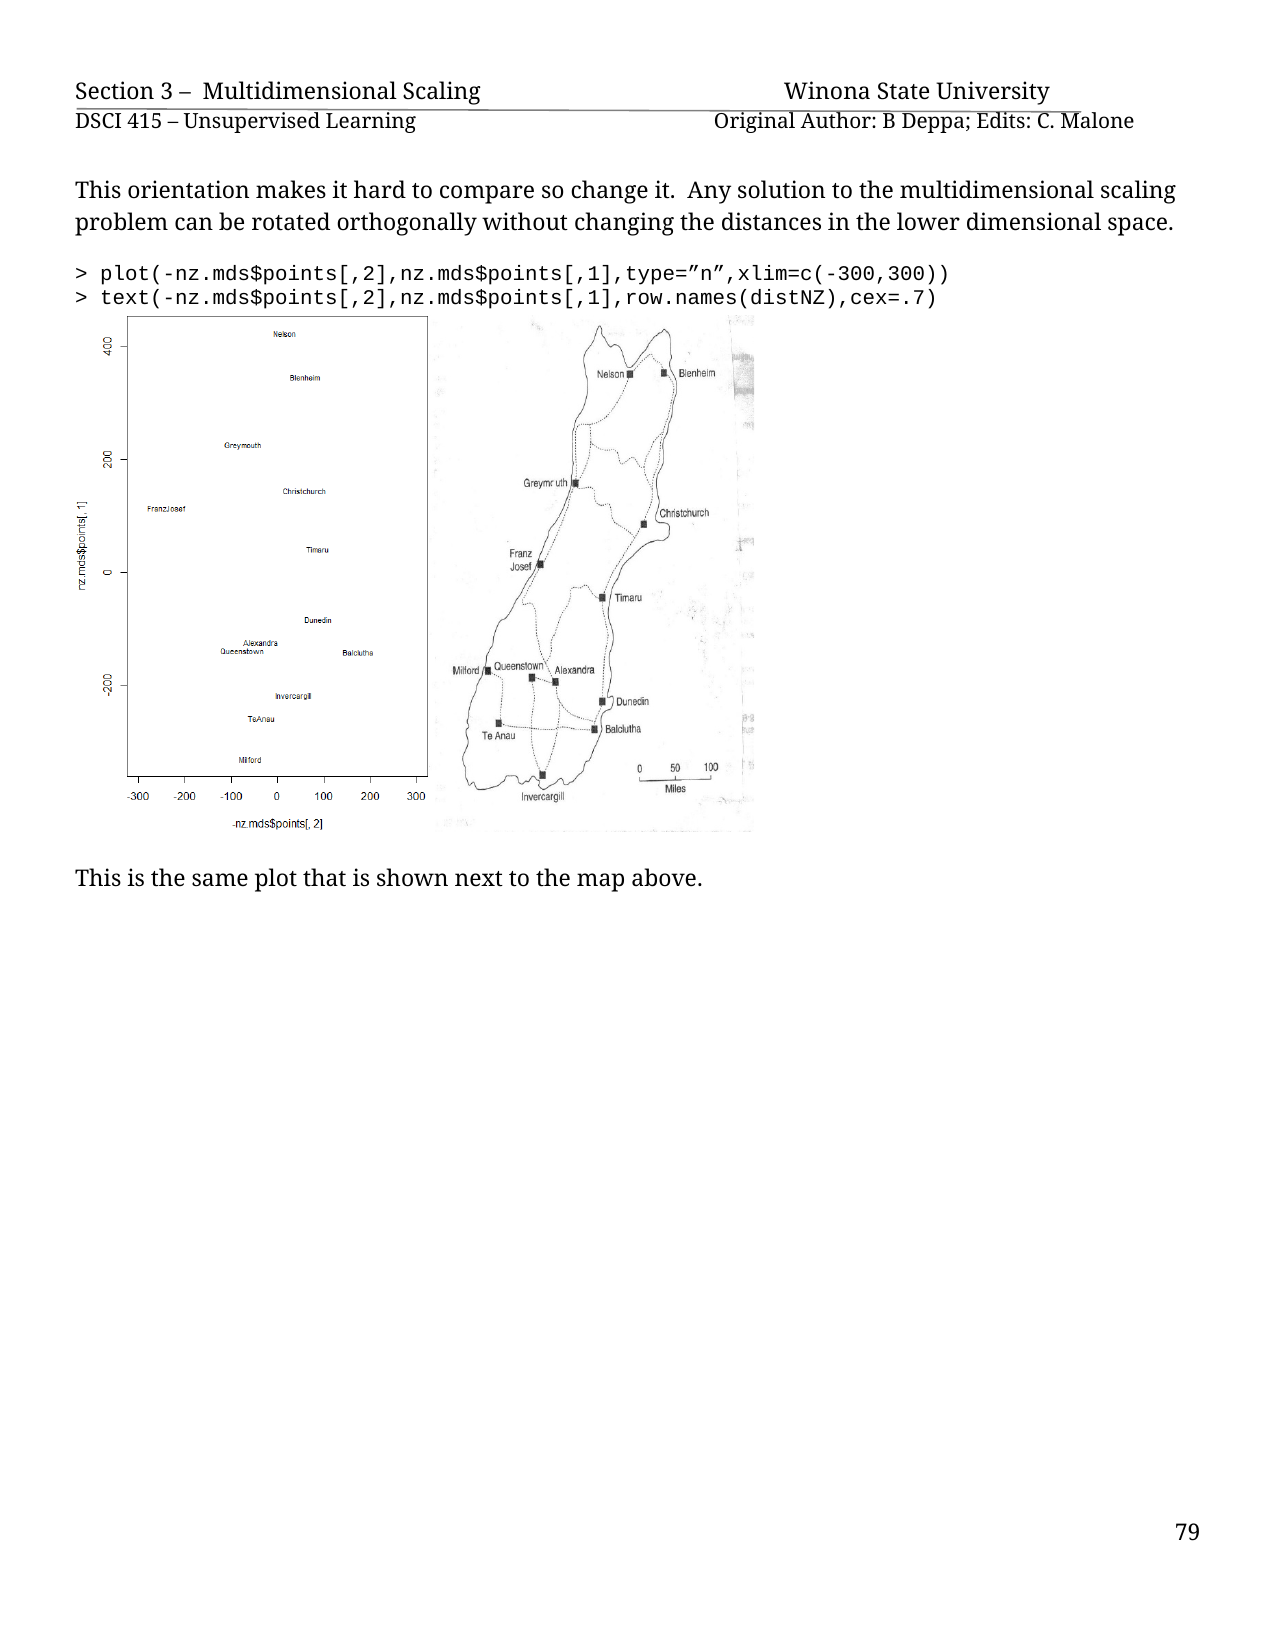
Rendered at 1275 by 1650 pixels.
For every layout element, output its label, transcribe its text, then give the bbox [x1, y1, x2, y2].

text > plot(-nz.mds$points[,2],nz.mds$points[,1],type=”n”,xlim=c(-300,300)) [75, 263, 1200, 287]
text > text(-nz.mds$points[,2],nz.mds$points[,1],row.names(distNZ),cex=.7) [75, 287, 1200, 310]
text This orientation makes it hard to compare so change it. Any solution to the multidimensional scaling problem can be rotated orthogonally without changing the distances in the lower dimensional space. [75, 174, 1200, 237]
text This is the same plot that is shown next to the map above. [75, 862, 1200, 894]
picture [75, 310, 755, 832]
